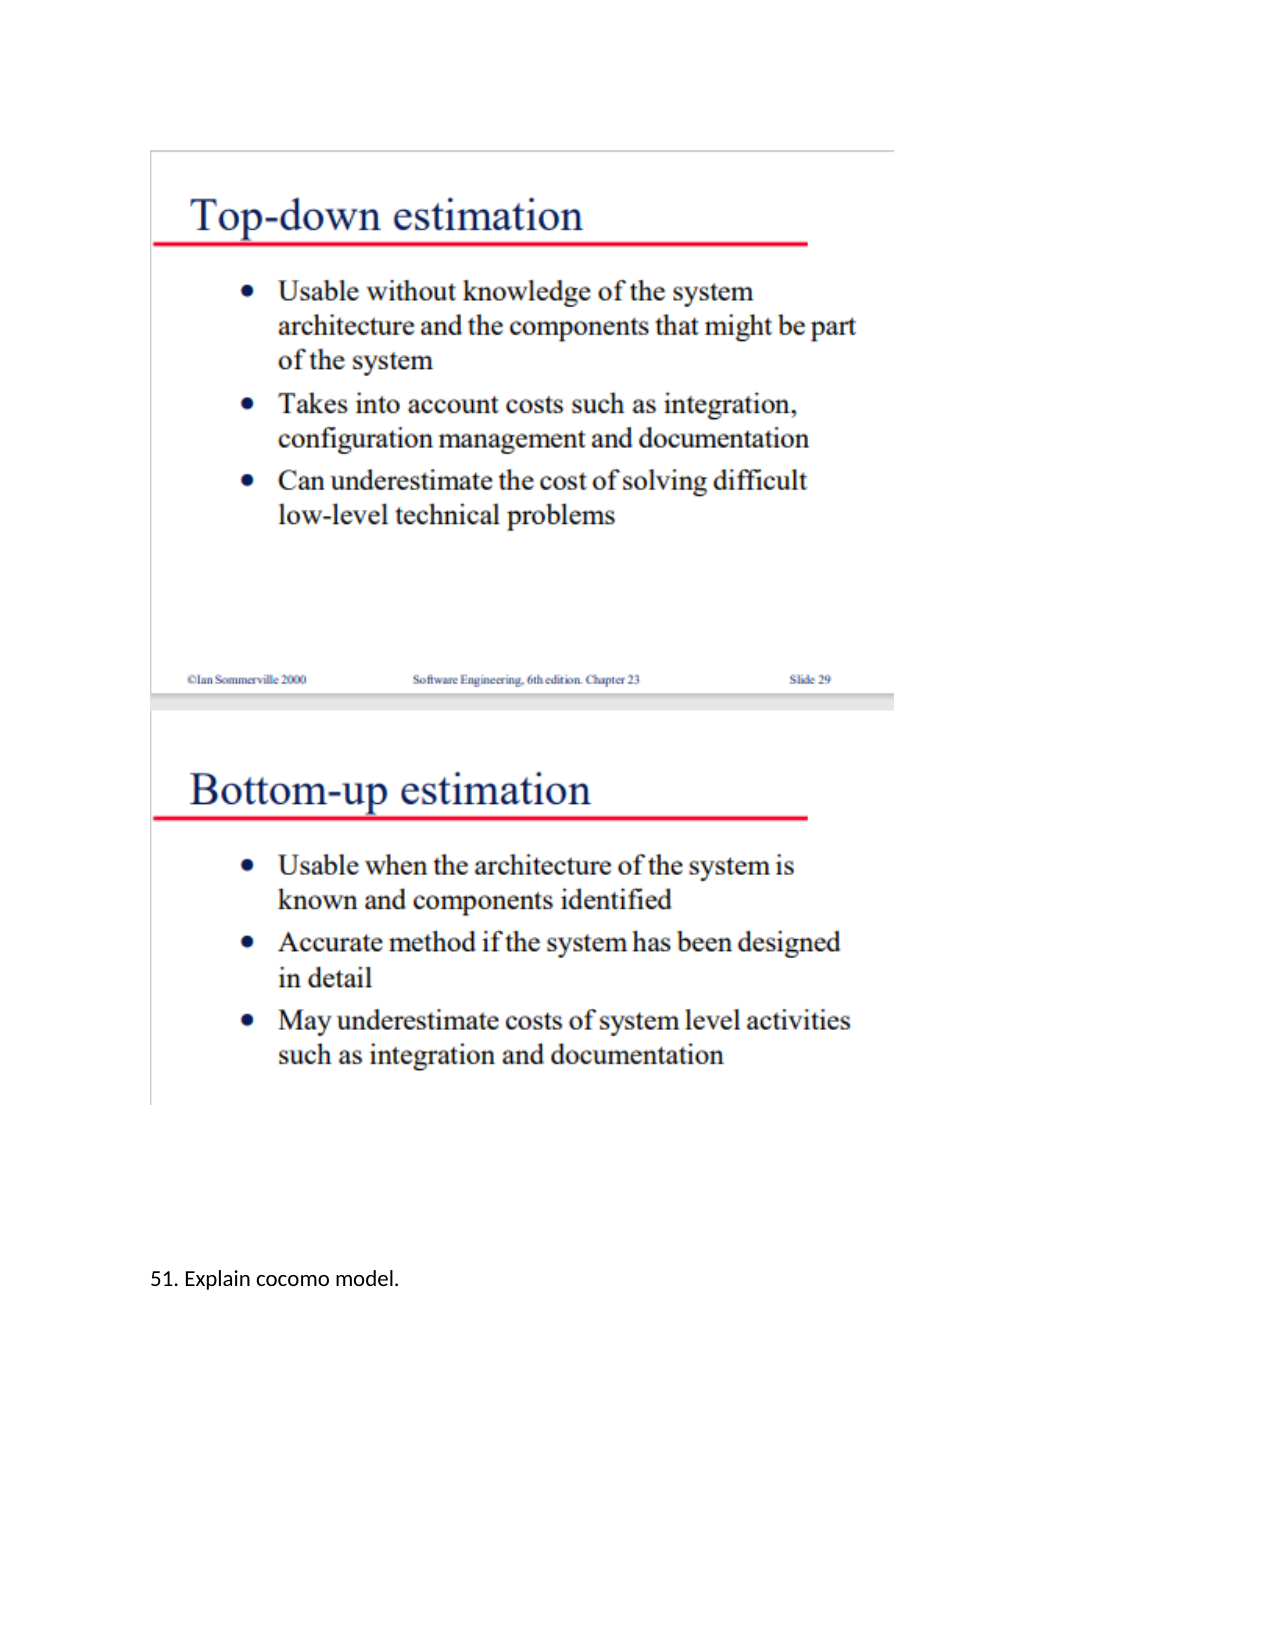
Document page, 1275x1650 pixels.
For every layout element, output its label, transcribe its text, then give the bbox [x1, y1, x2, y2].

picture [150, 150, 894, 1105]
text 51. Explain cocomo model. [150, 1264, 1125, 1292]
